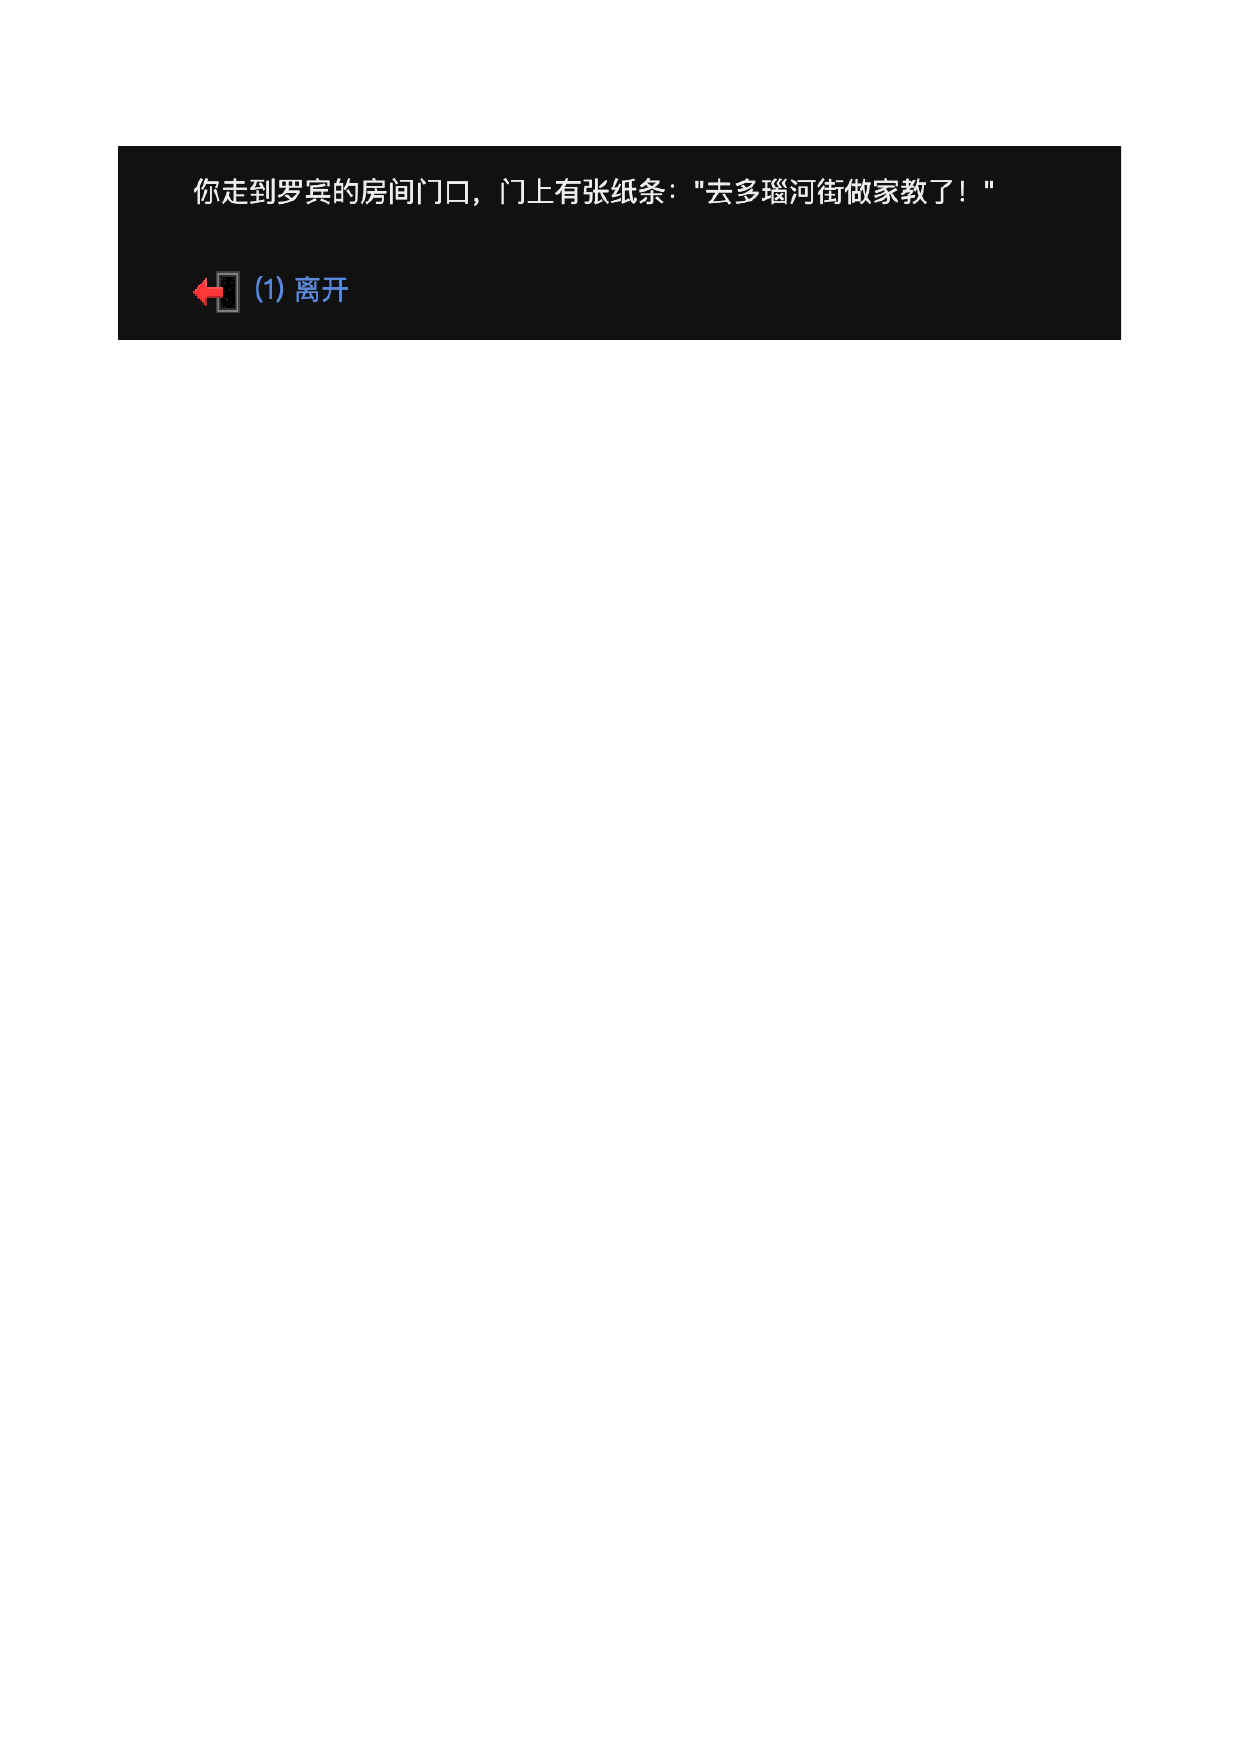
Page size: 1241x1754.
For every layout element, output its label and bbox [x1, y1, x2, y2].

picture [118, 146, 1122, 340]
